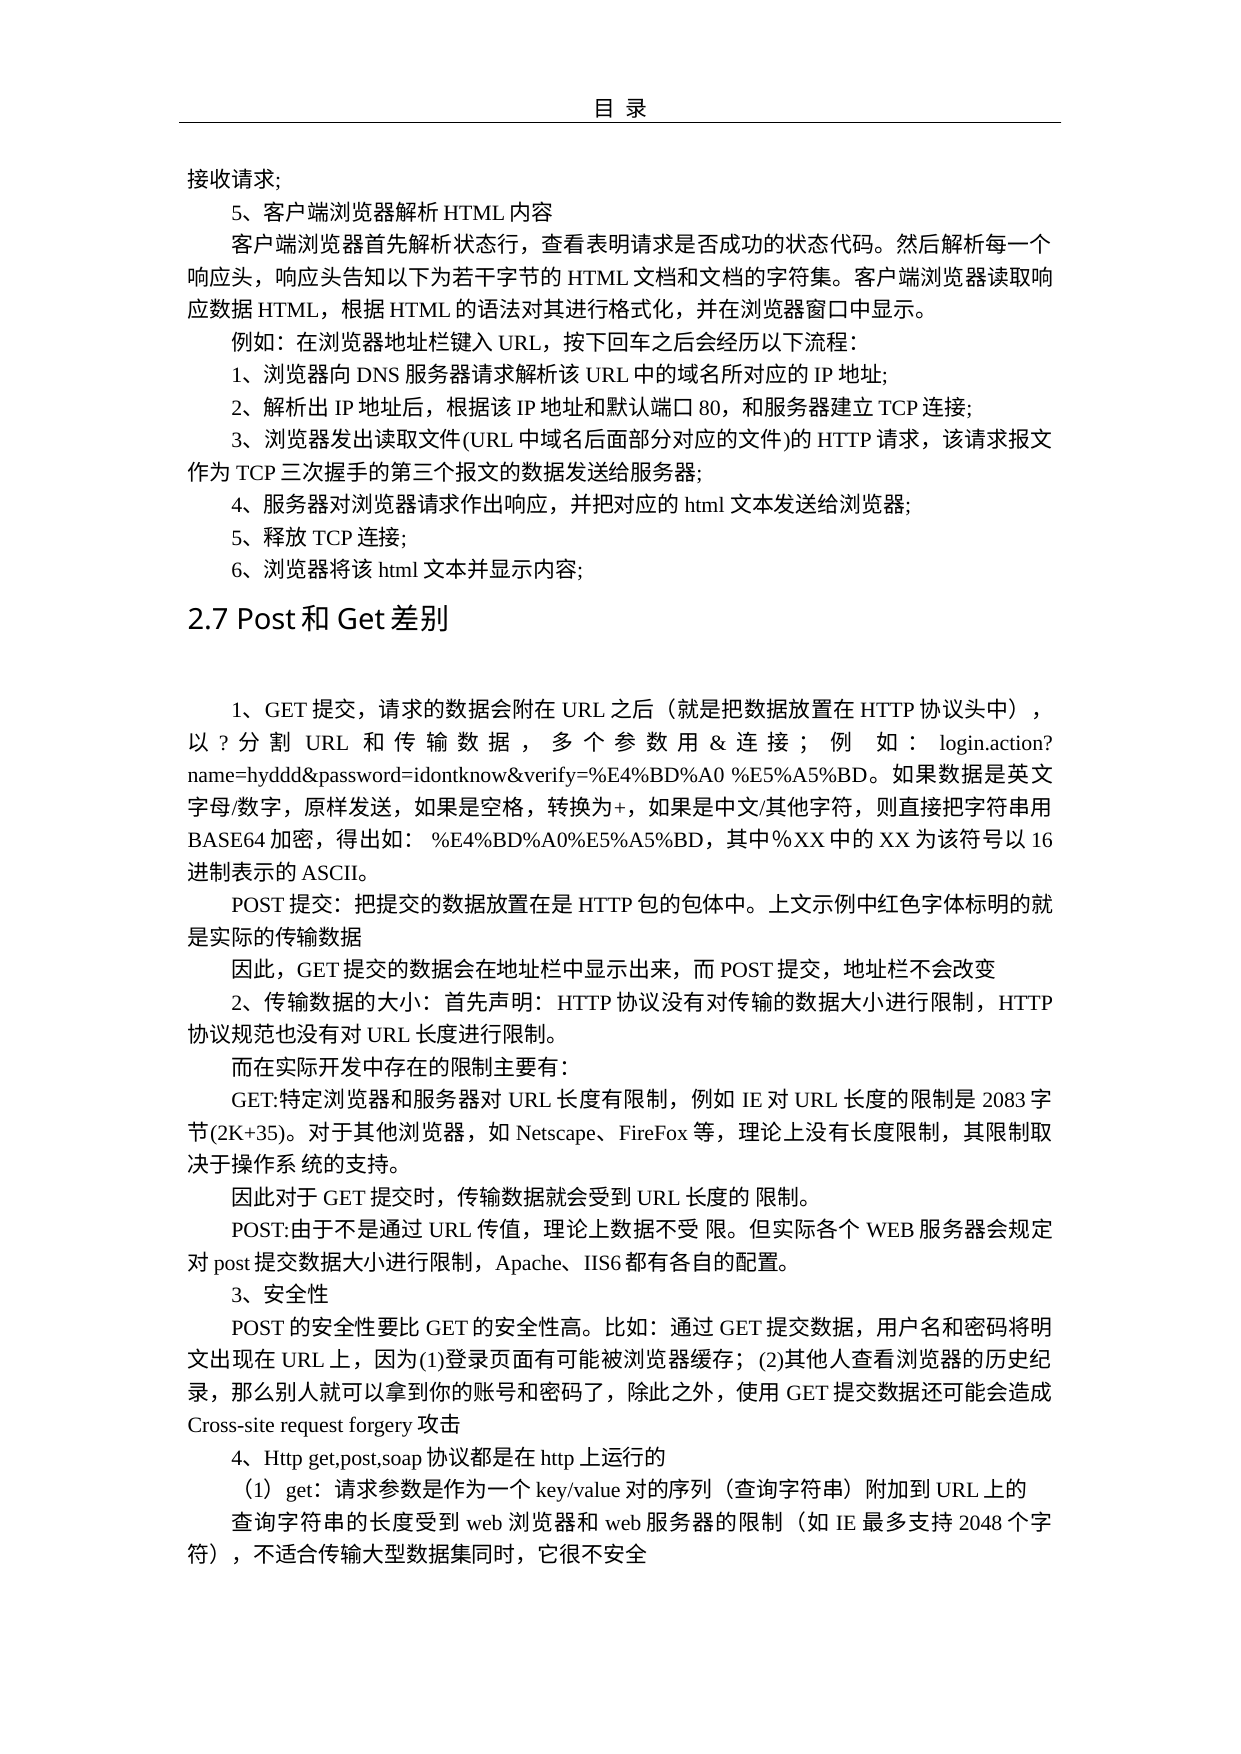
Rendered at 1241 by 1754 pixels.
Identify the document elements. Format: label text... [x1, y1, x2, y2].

text 客户端浏览器首先解析状态行，查看表明请求是否成功的状态代码。然后解析每一个响应头，响应头告知以下为若干字节的HTML文档和文档的字符集。客户端浏览器读取响应数据HTML，根据HTML的语法对其进行格式化，并在浏览器窗口中显示。 [187, 227, 1053, 324]
text 2、传输数据的大小：首先声明：HTTP协议没有对传输的数据大小进行限制，HTTP协议规范也没有对URL长度进行限制。 [187, 984, 1053, 1049]
text POST的安全性要比GET的安全性高。比如：通过GET提交数据，用户名和密码将明文出现在URL上，因为(1)登录页面有可能被浏览器缓存；(2)其他人查看浏览器的历史纪录，那么别人就可以拿到你的账号和密码了，除此之外，使用GET提交数据还可能会造成Cross-site request forgery攻击 [187, 1309, 1053, 1439]
text 6、浏览器将该 html 文本并显示内容; [187, 552, 1053, 584]
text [187, 162, 1053, 194]
text 例如：在浏览器地址栏键入URL，按下回车之后会经历以下流程： [187, 324, 1053, 357]
text 因此对于GET提交时，传输数据就会受到URL长度的 限制。 [187, 1179, 1053, 1212]
text （1）get：请求参数是作为一个key/value对的序列（查询字符串）附加到URL上的 [187, 1472, 1053, 1504]
text 5、释放 TCP连接; [187, 519, 1053, 552]
text 查询字符串的长度受到web浏览器和web服务器的限制（如IE最多支持2048个字符），不适合传输大型数据集同时，它很不安全 [187, 1504, 1053, 1569]
text 3、安全性 [187, 1277, 1053, 1309]
text 4、服务器对浏览器请求作出响应，并把对应的 html 文本发送给浏览器; [187, 487, 1053, 519]
text 因此，GET提交的数据会在地址栏中显示出来，而POST提交，地址栏不会改变 [187, 952, 1053, 984]
text GET:特定浏览器和服务器对URL长度有限制，例如 IE对URL长度的限制是2083字节(2K+35)。对于其他浏览器，如Netscape、FireFox等，理论上没有长度限制，其限制取决于操作系 统的支持。 [187, 1082, 1053, 1179]
text POST提交：把提交的数据放置在是HTTP包的包体中。上文示例中红色字体标明的就是实际的传输数据 [187, 887, 1053, 952]
subtitle Post和Get差别 [187, 584, 1053, 649]
text 5、客户端浏览器解析HTML内容 [187, 194, 1053, 227]
text 4、Http get,post,soap协议都是在http上运行的 [187, 1439, 1053, 1472]
text 2、解析出 IP 地址后，根据该 IP 地址和默认端口 80，和服务器建立TCP连接; [187, 389, 1053, 422]
text 3、浏览器发出读取文件(URL 中域名后面部分对应的文件)的HTTP 请求，该请求报文作为 TCP 三次握手的第三个报文的数据发送给服务器; [187, 422, 1053, 487]
text 1、GET提交，请求的数据会附在URL之后（就是把数据放置在HTTP协议头中），以?分割URL和传输数据，多个参数用&连接；例 如：login.action?name=hyddd&password=idontknow&verify=%E4%BD%A0 %E5%A5%BD。如果数据是英文字母/数字，原样发送，如果是空格，转换为+，如果是中文/其他字符，则直接把字符串用BASE64加密，得出如： %E4%BD%A0%E5%A5%BD，其中％XX中的XX为该符号以16进制表示的ASCII。 [187, 692, 1053, 887]
text 而在实际开发中存在的限制主要有： [187, 1049, 1053, 1082]
text 1、浏览器向 DNS 服务器请求解析该 URL 中的域名所对应的 IP 地址; [187, 357, 1053, 389]
text POST:由于不是通过URL传值，理论上数据不受 限。但实际各个WEB服务器会规定对post提交数据大小进行限制，Apache、IIS6都有各自的配置。 [187, 1212, 1053, 1277]
